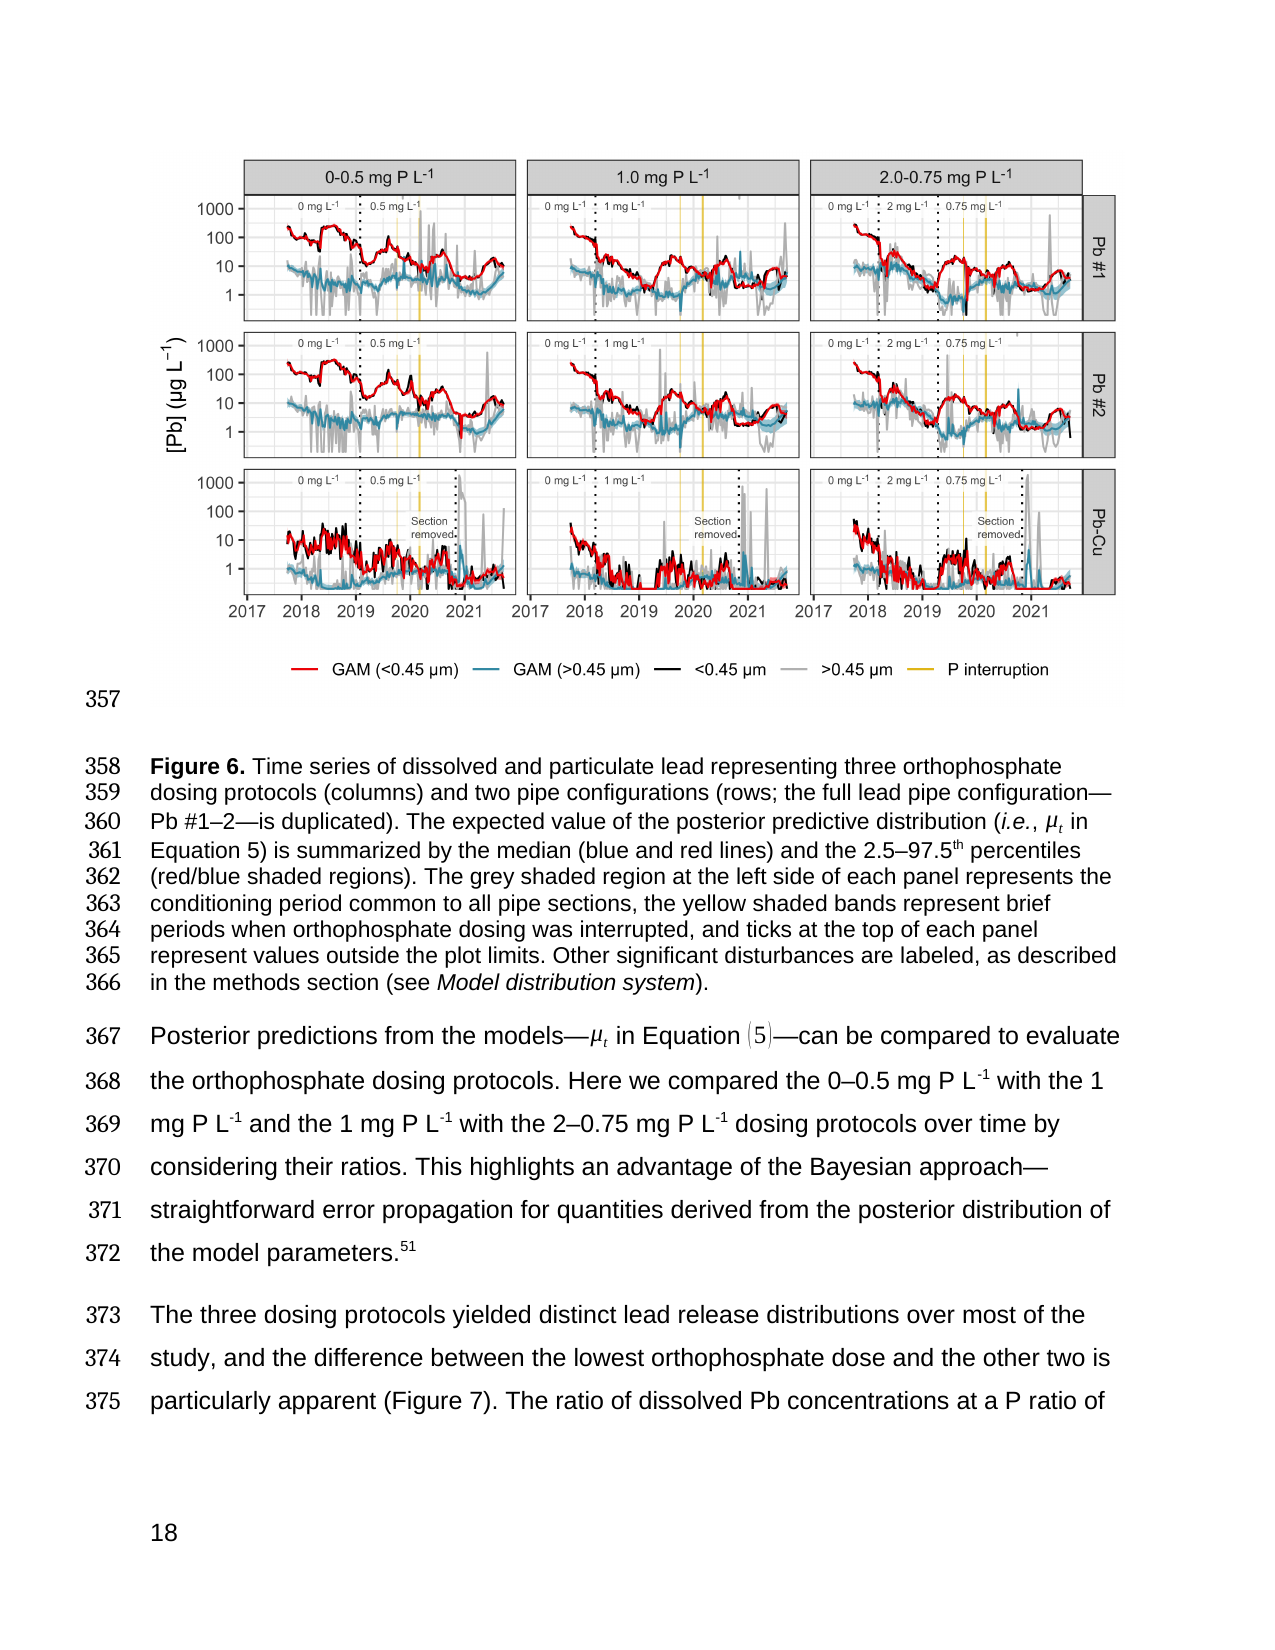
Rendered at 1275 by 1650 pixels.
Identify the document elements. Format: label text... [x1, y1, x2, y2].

text Posterior predictions from the models— in Equation —can be compared to evaluate the orthophosphate dosing protocols. Here we compared the 0–0.5 mg P L-1 with the 1 mg P L-1 and the 1 mg P L-1 with the 2–0.75 mg P L-1 dosing protocols over time by considering their ratios. This highlights an advantage of the Bayesian approach—straightforward error propagation for quantities derived from the posterior distribution of the model parameters.51 [150, 1020, 1125, 1267]
picture [150, 150, 1125, 707]
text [150, 1300, 1125, 1415]
text Figure 6. Time series of dissolved and particulate lead representing three orthophosphate dosing protocols (columns) and two pipe configurations (rows; the full lead pipe configuration—Pb #1–2—is duplicated). The expected value of the posterior predictive distribution (i.e., in Equation 5) is summarized by the median (blue and red lines) and the 2.5–97.5th percentiles (red/blue shaded regions). The grey shaded region at the left side of each panel represents the conditioning period common to all pipe sections, the yellow shaded bands represent brief periods when orthophosphate dosing was interrupted, and ticks at the top of each panel represent values outside the plot limits. Other significant disturbances are labeled, as described in the methods section (see Model distribution system). [150, 753, 1125, 995]
